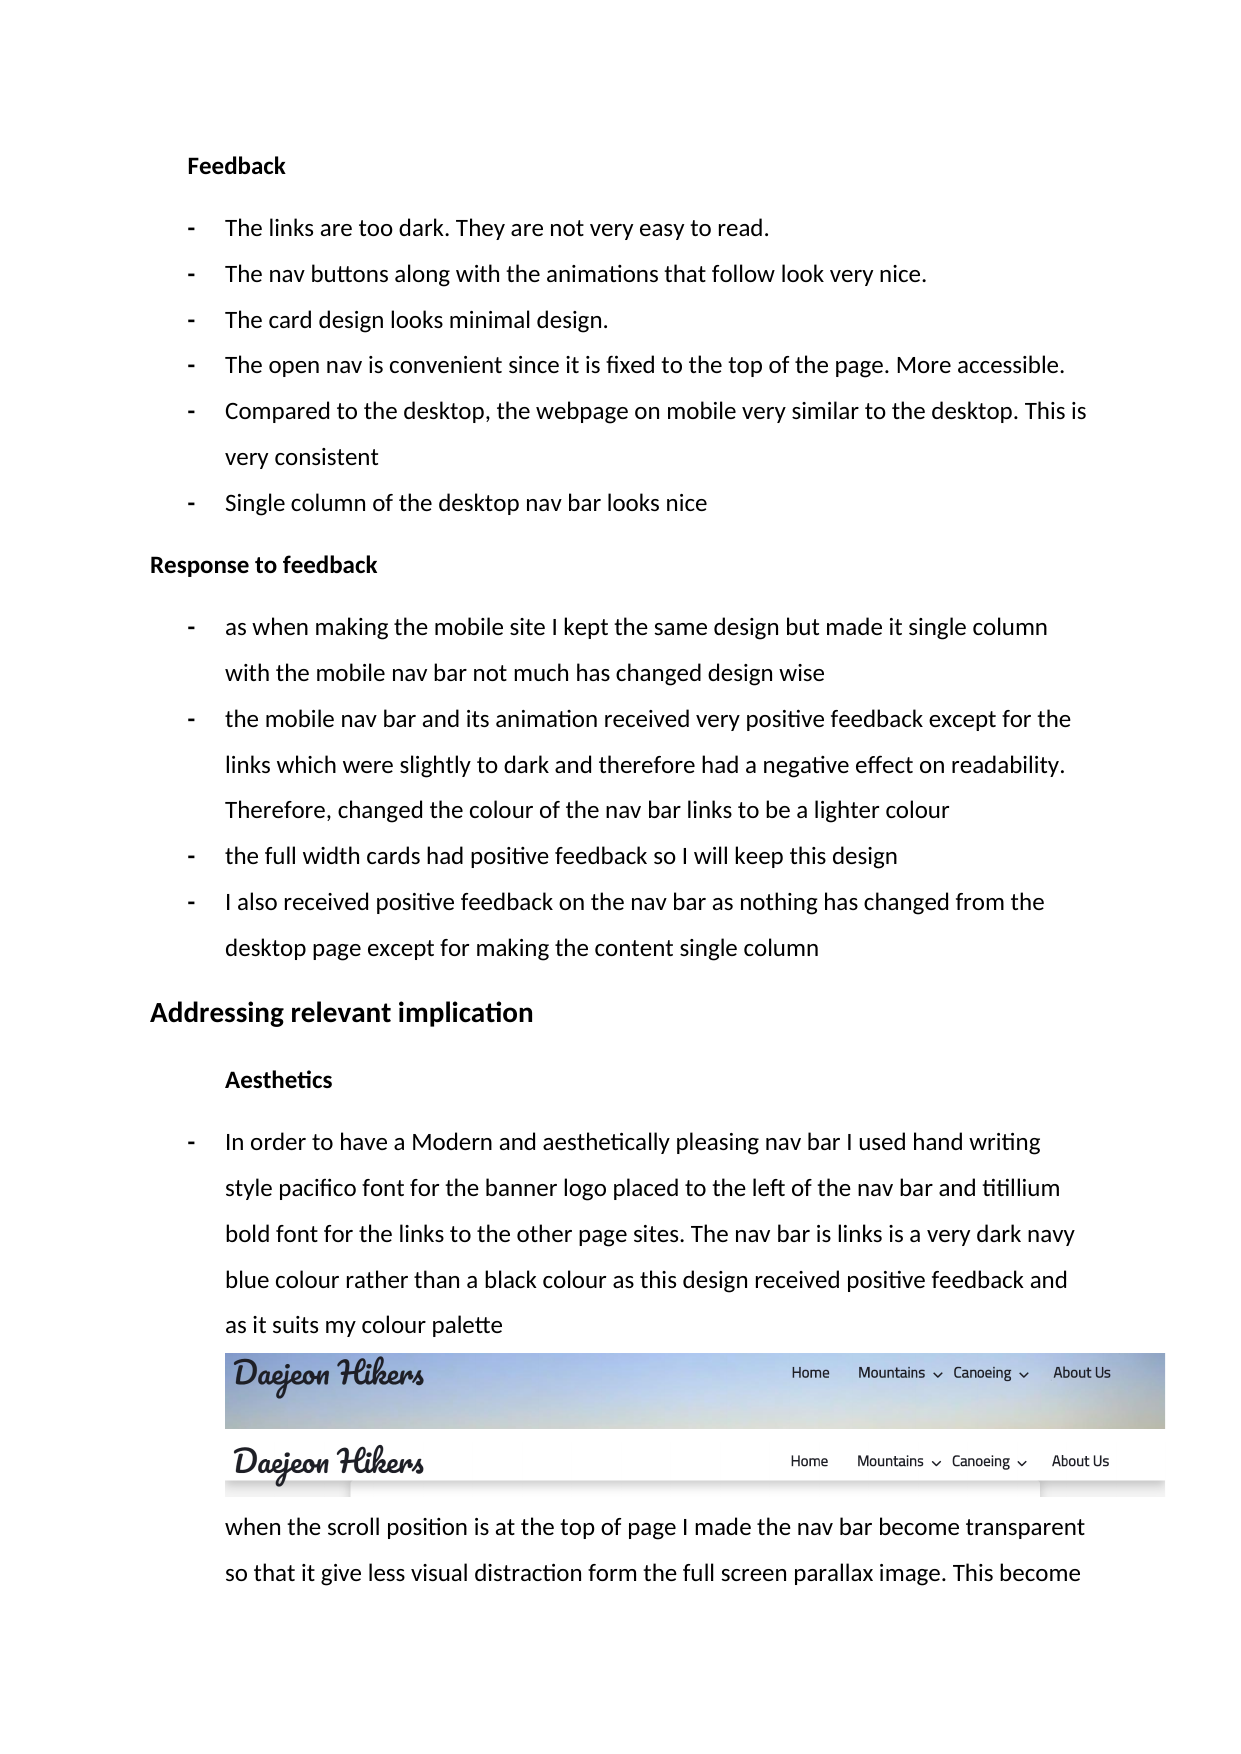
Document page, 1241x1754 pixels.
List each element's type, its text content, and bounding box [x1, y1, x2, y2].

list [187, 1127, 1090, 1588]
list the mobile nav bar and its animation received very positive feedback except for the links which were slightly to dark and therefore had a negative effect on readability. Therefore, changed the colour of the nav bar links to be a lighter colour [187, 703, 1090, 825]
text Addressing relevant implication [150, 994, 1090, 1030]
list the full width cards had positive feedback so I will keep this design [187, 840, 1090, 871]
list as when making the mobile site I kept the same design but made it single column with the mobile nav bar not much has changed design wise [187, 612, 1090, 688]
list The nav buttons along with the animations that follow look very nice. [187, 258, 1090, 289]
list I also received positive feedback on the nav bar as nothing has changed from the desktop page except for making the content single column [187, 886, 1090, 962]
list The links are too dark. They are not very easy to read. [187, 212, 1090, 243]
picture [225, 1353, 1166, 1429]
text Feedback [187, 150, 1090, 181]
picture [225, 1442, 1166, 1497]
list Single column of the desktop nav bar looks nice [187, 487, 1090, 517]
list Compared to the desktop, the webpage on mobile very similar to the desktop. This is very consistent [187, 395, 1090, 472]
list The open nav is convenient since it is fixed to the top of the page. More accessible. [187, 349, 1090, 380]
list The card design looks minimal design. [187, 304, 1090, 334]
text Response to feedback [150, 549, 1090, 580]
text Aesthetics [150, 1064, 1090, 1095]
